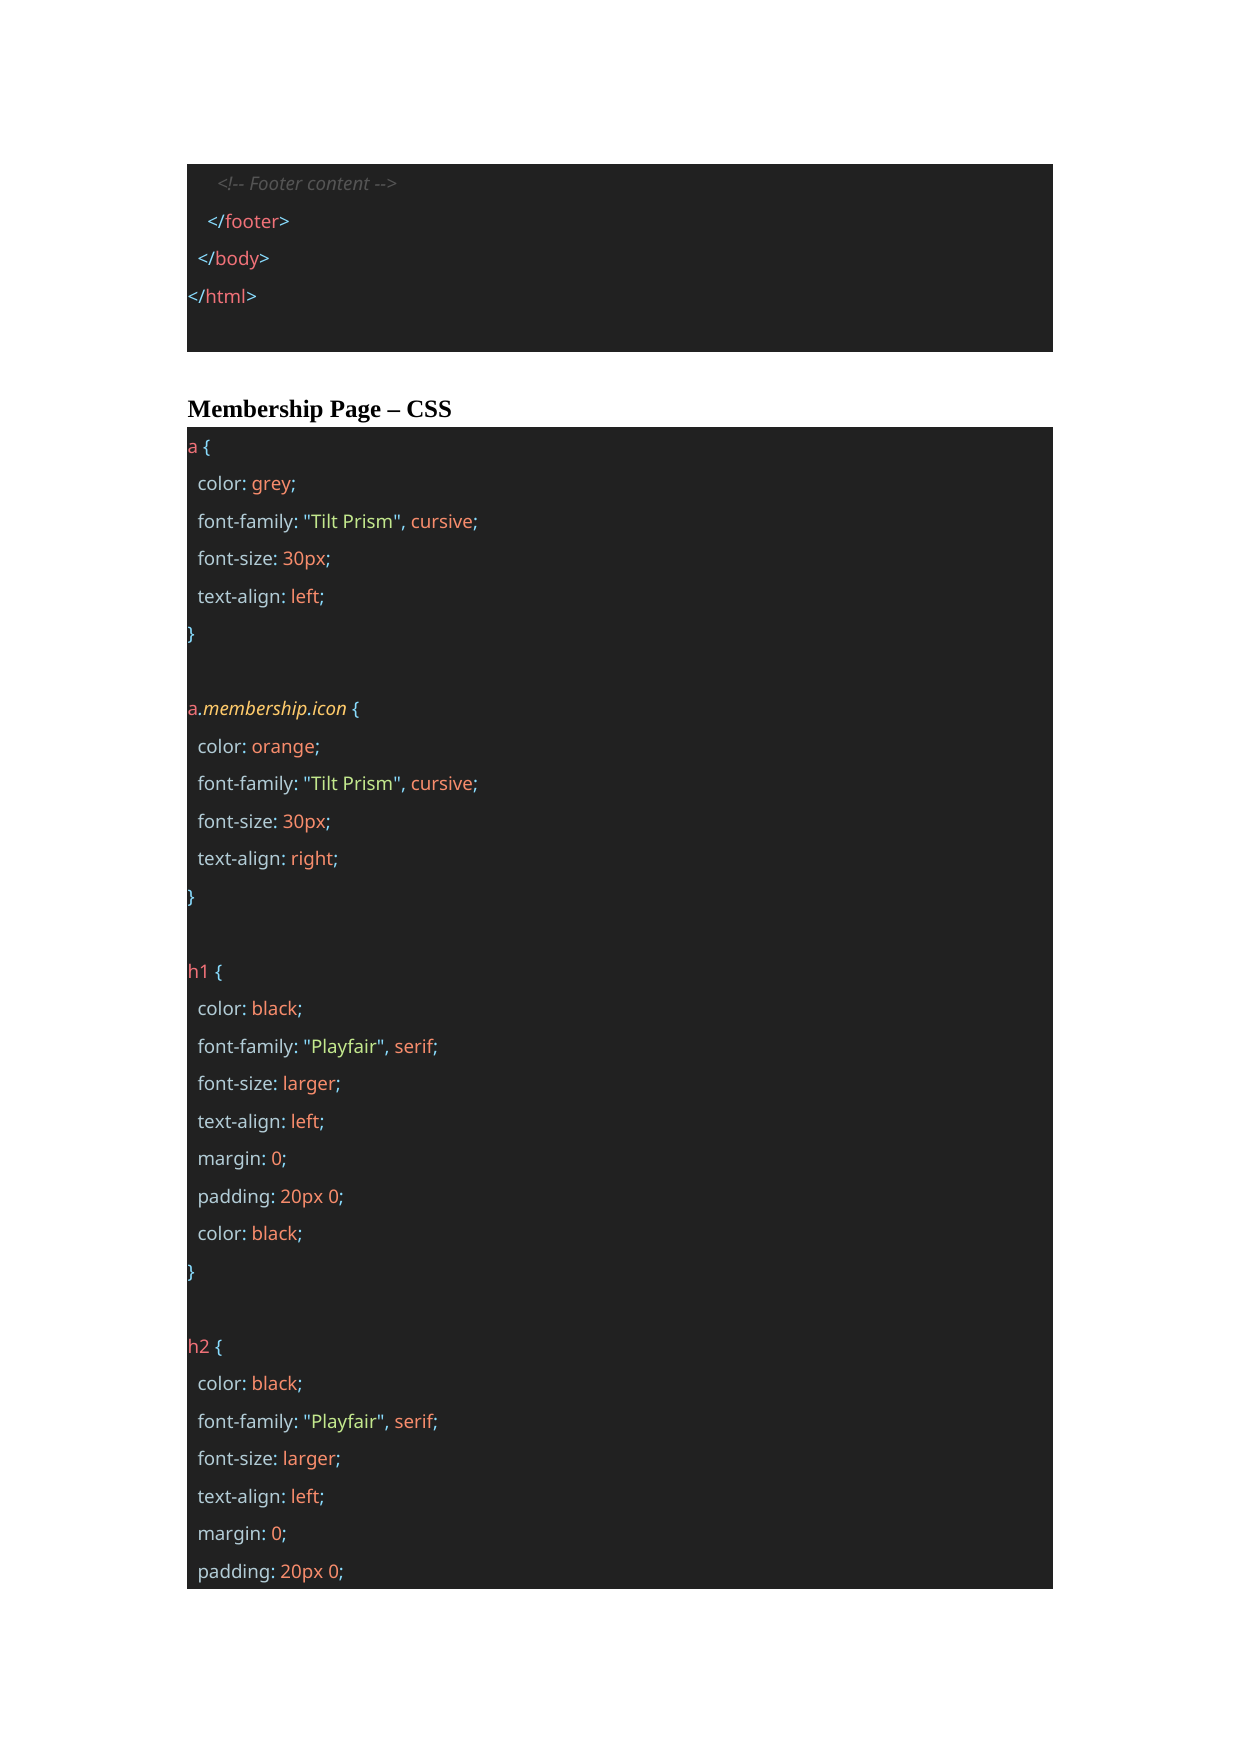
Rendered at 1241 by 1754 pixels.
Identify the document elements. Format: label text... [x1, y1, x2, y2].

text a { [187, 427, 1053, 464]
text </footer> [187, 202, 1053, 239]
text </body> [187, 239, 1053, 277]
text color: black; [187, 1364, 1053, 1402]
text h1 { [187, 952, 1053, 989]
text color: black; [187, 989, 1053, 1027]
text a.membership.icon { [187, 689, 1053, 727]
text font-family: "Tilt Prism", cursive; [187, 502, 1053, 539]
text padding: 20px 0; [187, 1552, 1053, 1589]
text font-family: "Playfair", serif; [187, 1402, 1053, 1439]
text } [187, 1252, 1053, 1289]
text font-family: "Playfair", serif; [187, 1027, 1053, 1064]
text padding: 20px 0; [187, 1177, 1053, 1214]
text } [187, 877, 1053, 914]
text font-family: "Tilt Prism", cursive; [187, 764, 1053, 802]
text margin: 0; [187, 1139, 1053, 1177]
text text-align: left; [187, 1102, 1053, 1139]
text font-size: larger; [187, 1439, 1053, 1477]
text color: orange; [187, 727, 1053, 764]
text margin: 0; [187, 1514, 1053, 1552]
text Membership Page – CSS [187, 389, 1053, 427]
text <!-- Footer content --> [187, 164, 1053, 202]
text color: grey; [187, 464, 1053, 502]
text </html> [187, 277, 1053, 314]
text text-align: right; [187, 839, 1053, 877]
text } [187, 614, 1053, 652]
text h2 { [187, 1327, 1053, 1364]
text text-align: left; [187, 1477, 1053, 1514]
text font-size: larger; [187, 1064, 1053, 1102]
text font-size: 30px; [187, 802, 1053, 839]
text color: black; [187, 1214, 1053, 1252]
text font-size: 30px; [187, 539, 1053, 577]
text text-align: left; [187, 577, 1053, 614]
